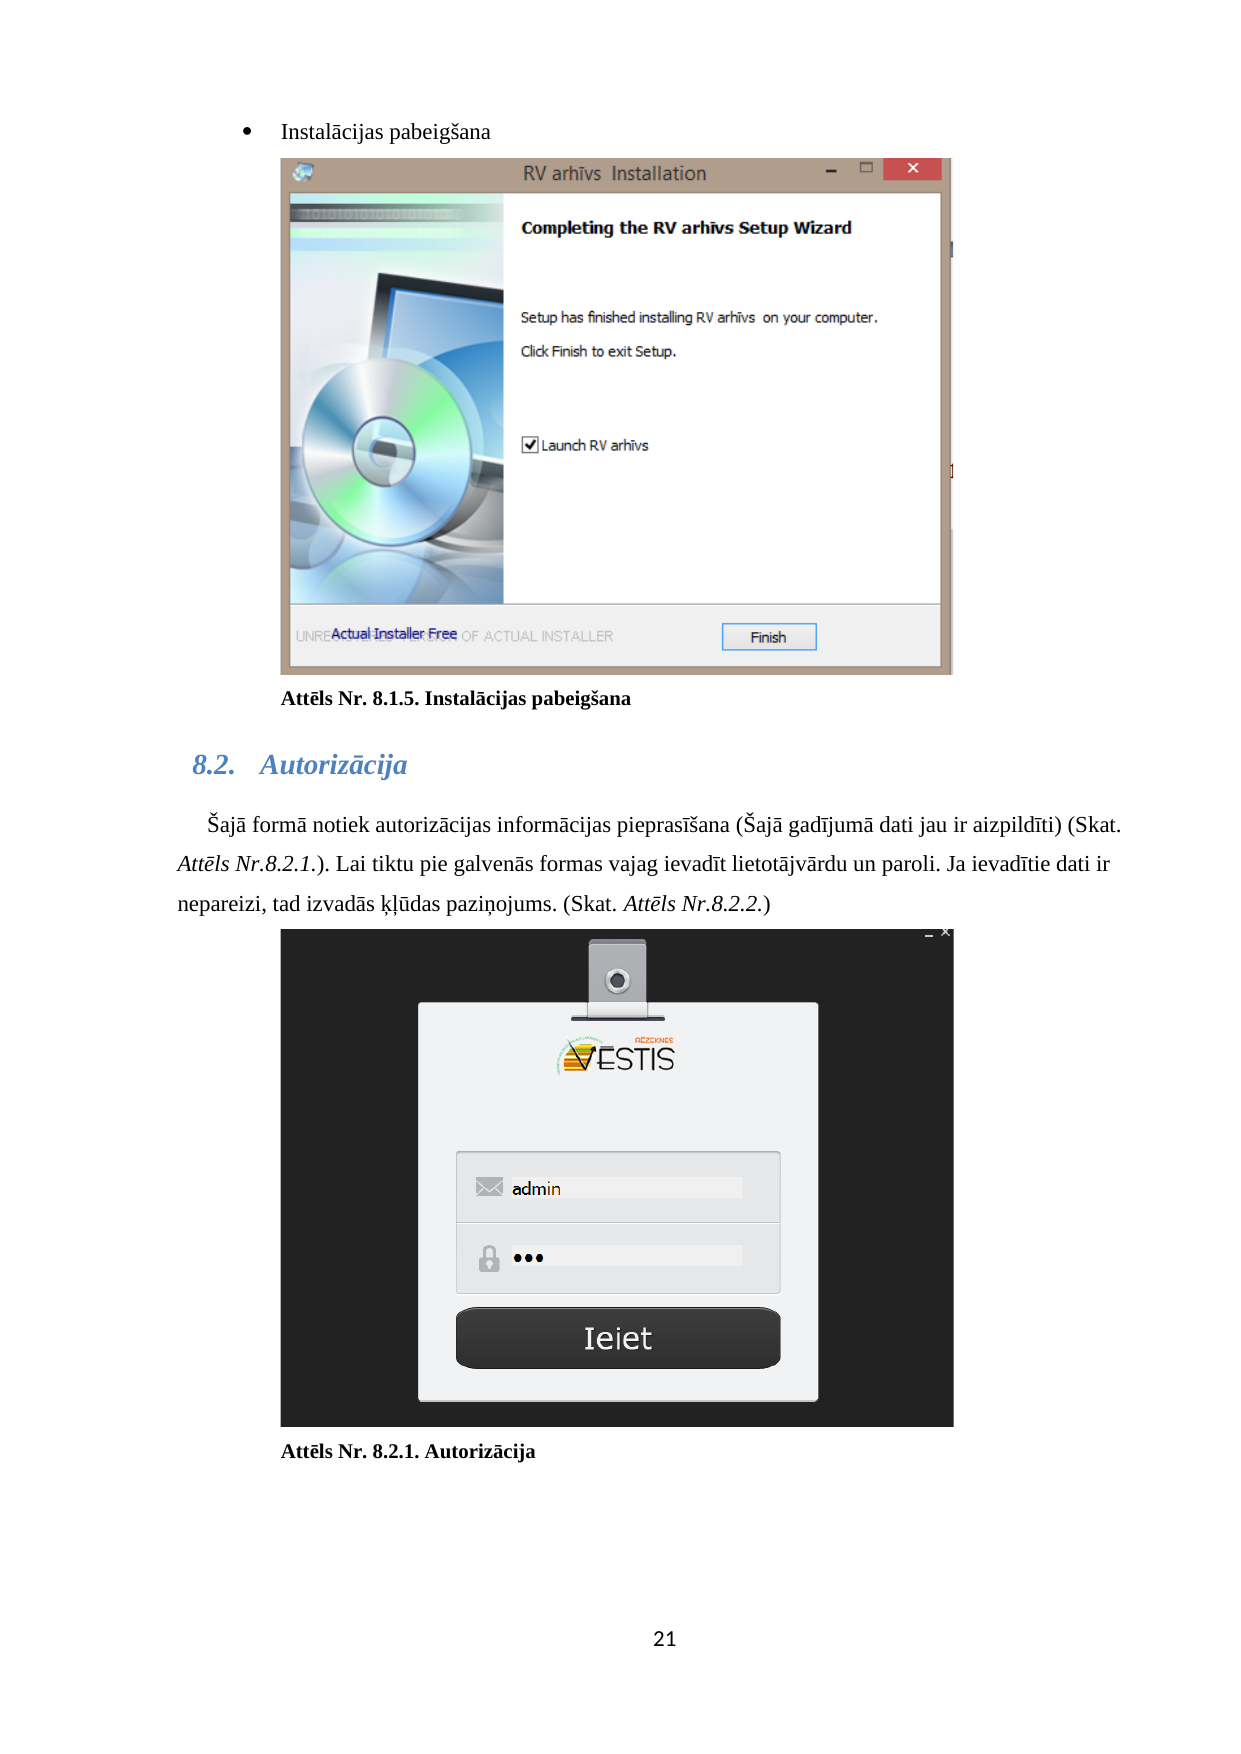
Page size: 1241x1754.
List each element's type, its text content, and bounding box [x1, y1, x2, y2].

picture [280, 158, 954, 675]
picture [280, 929, 954, 1427]
text Šajā formā notiek autorizācijas informācijas pieprasīšana (Šajā gadījumā dati jau ir aizpildīti) (Skat. Attēls Nr.8.2.1.). Lai tiktu pie galvenās formas vajag ievadīt lietotājvārdu un paroli. Ja ievadītie dati ir nepareizi, tad izvadās ķļūdas paziņojums. (Skat. Attēls Nr.8.2.2.) [177, 811, 1152, 916]
subtitle Autorizācija [192, 747, 1152, 781]
